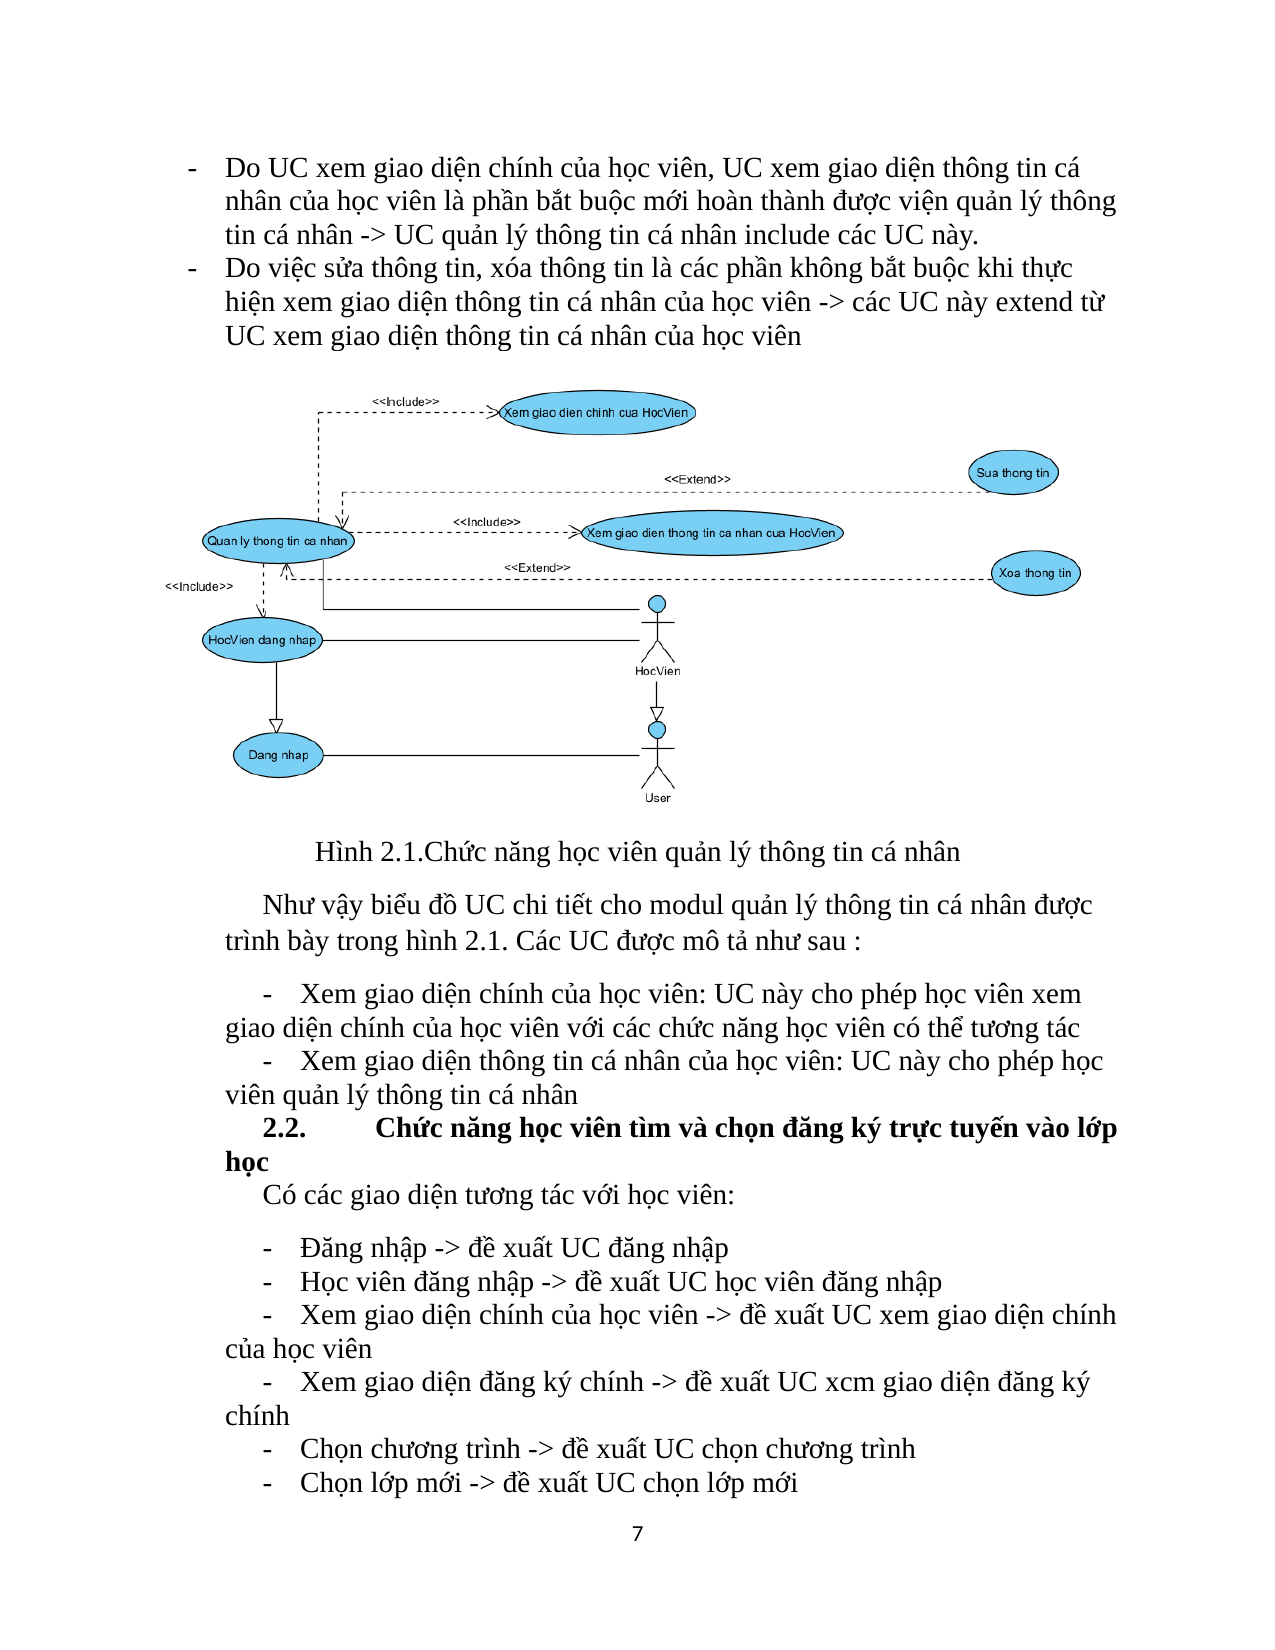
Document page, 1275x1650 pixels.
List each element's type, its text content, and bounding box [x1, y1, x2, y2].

list Xem giao diện đăng ký chính -> đề xuất UC xcm giao diện đăng ký chính [225, 1364, 1125, 1432]
list Do UC xem giao diện chính của học viên, UC xem giao diện thông tin cá nhân của học viên là phần bắt buộc mới hoàn thành được viện quản lý thông tin cá nhân -> UC quản lý thông tin cá nhân include các UC này. [187, 150, 1125, 251]
list Xem giao diện thông tin cá nhân của học viên: UC này cho phép học viên quản lý thông tin cá nhân [225, 1043, 1125, 1110]
picture [150, 351, 1125, 816]
list Xem giao diện chính của học viên: UC này cho phép học viên xem giao diện chính của học viên với các chức năng học viên có thể tương tác [225, 976, 1125, 1043]
list Chức năng học viên tìm và chọn đăng ký trực tuyến vào lớp học [225, 1110, 1125, 1177]
list Chọn chương trình -> đề xuất UC chọn chương trình [225, 1432, 1125, 1465]
list Học viên đăng nhập -> đề xuất UC học viên đăng nhập [225, 1264, 1125, 1297]
list Đăng nhập -> đề xuất UC đăng nhập [225, 1230, 1125, 1264]
list Chọn lớp mới -> đề xuất UC chọn lớp mới [225, 1465, 1125, 1499]
text Có các giao diện tương tác với học viên: [225, 1177, 1125, 1211]
text Hình 2.1.Chức năng học viên quản lý thông tin cá nhân [150, 834, 1125, 868]
list Xem giao diện chính của học viên -> đề xuất UC xem giao diện chính của học viên [225, 1297, 1125, 1364]
list Do việc sửa thông tin, xóa thông tin là các phần không bắt buộc khi thực hiện xem giao diện thông tin cá nhân của học viên -> các UC này extend từ UC xem giao diện thông tin cá nhân của học viên [187, 251, 1125, 351]
text Như vậy biểu đồ UC chi tiết cho modul quản lý thông tin cá nhân được trình bày trong hình 2.1. Các UC được mô tả như sau : [225, 887, 1125, 957]
